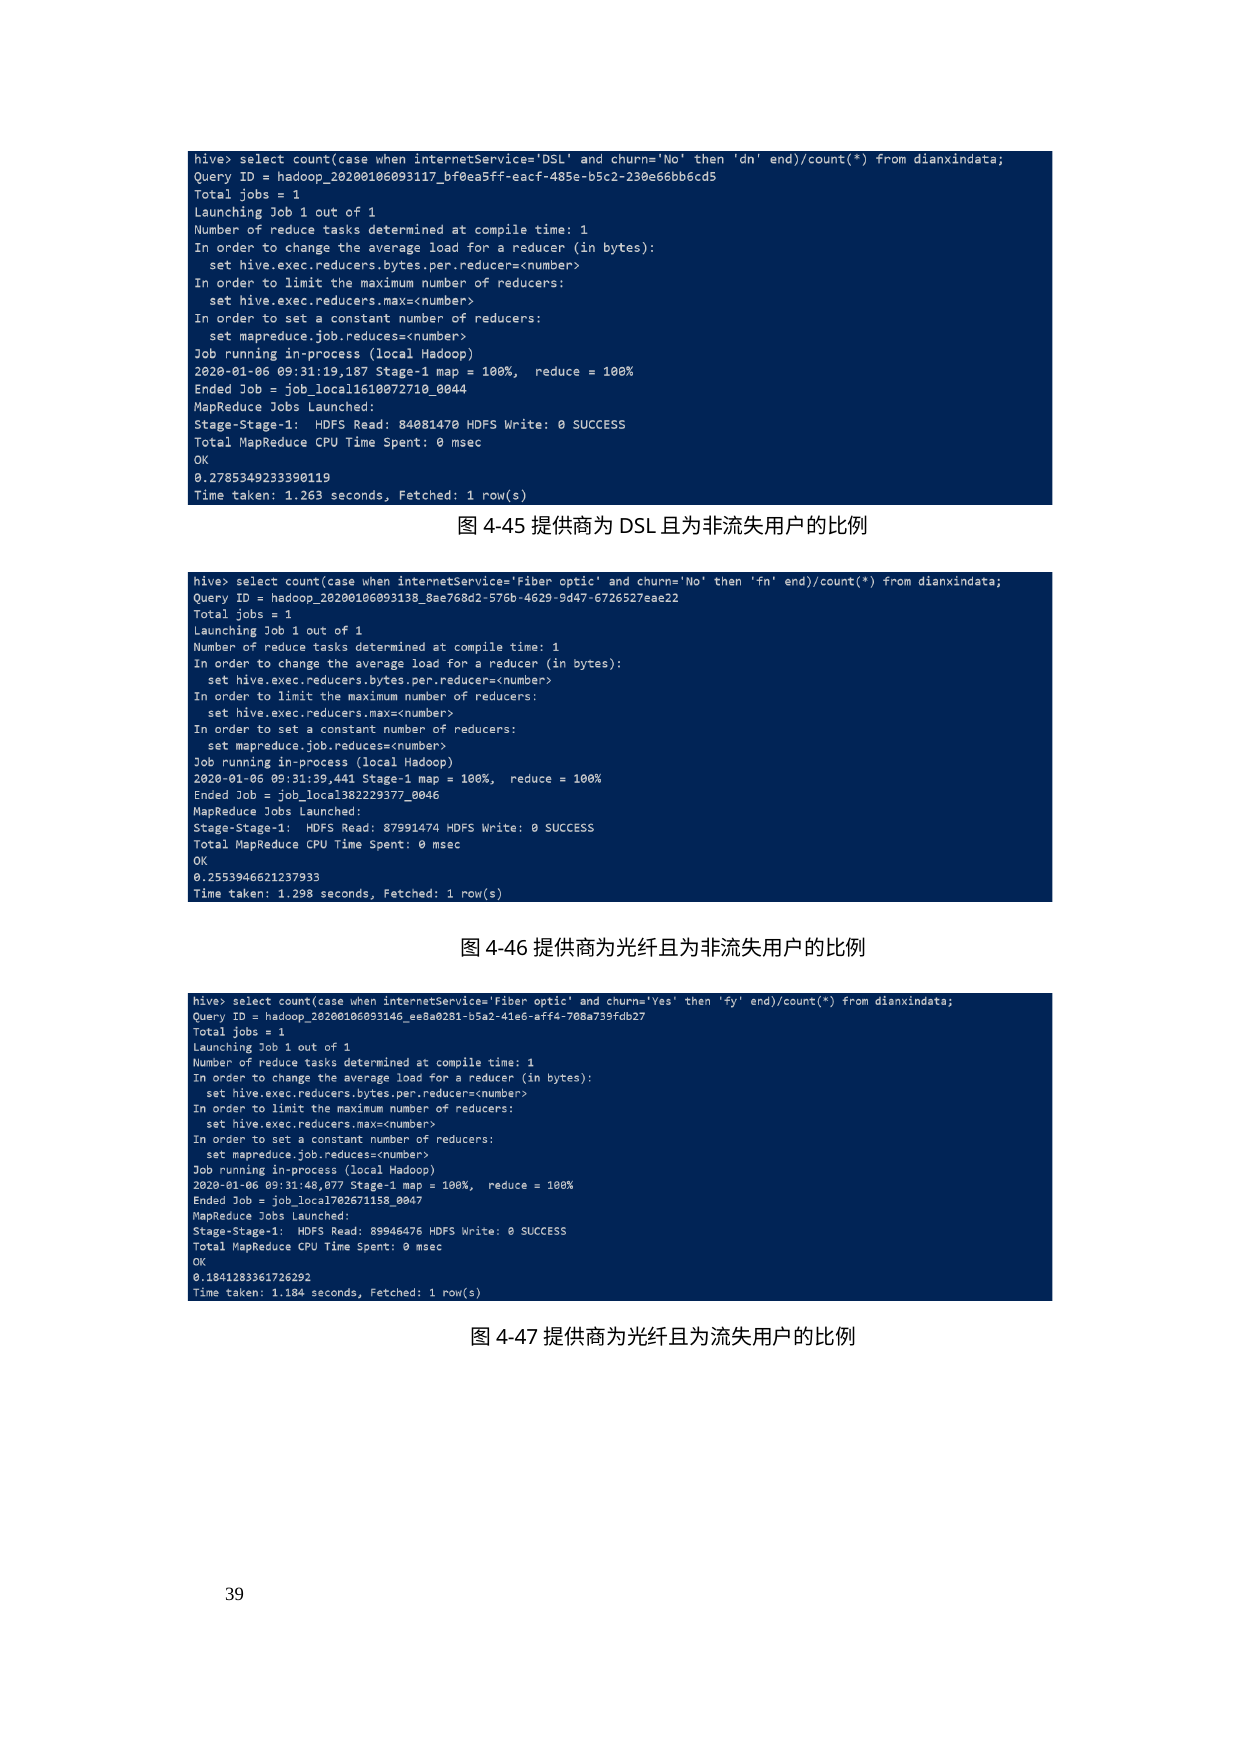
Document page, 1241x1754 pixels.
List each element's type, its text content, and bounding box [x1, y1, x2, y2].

picture [187, 151, 1053, 505]
picture [187, 572, 1053, 902]
picture [187, 993, 1053, 1301]
